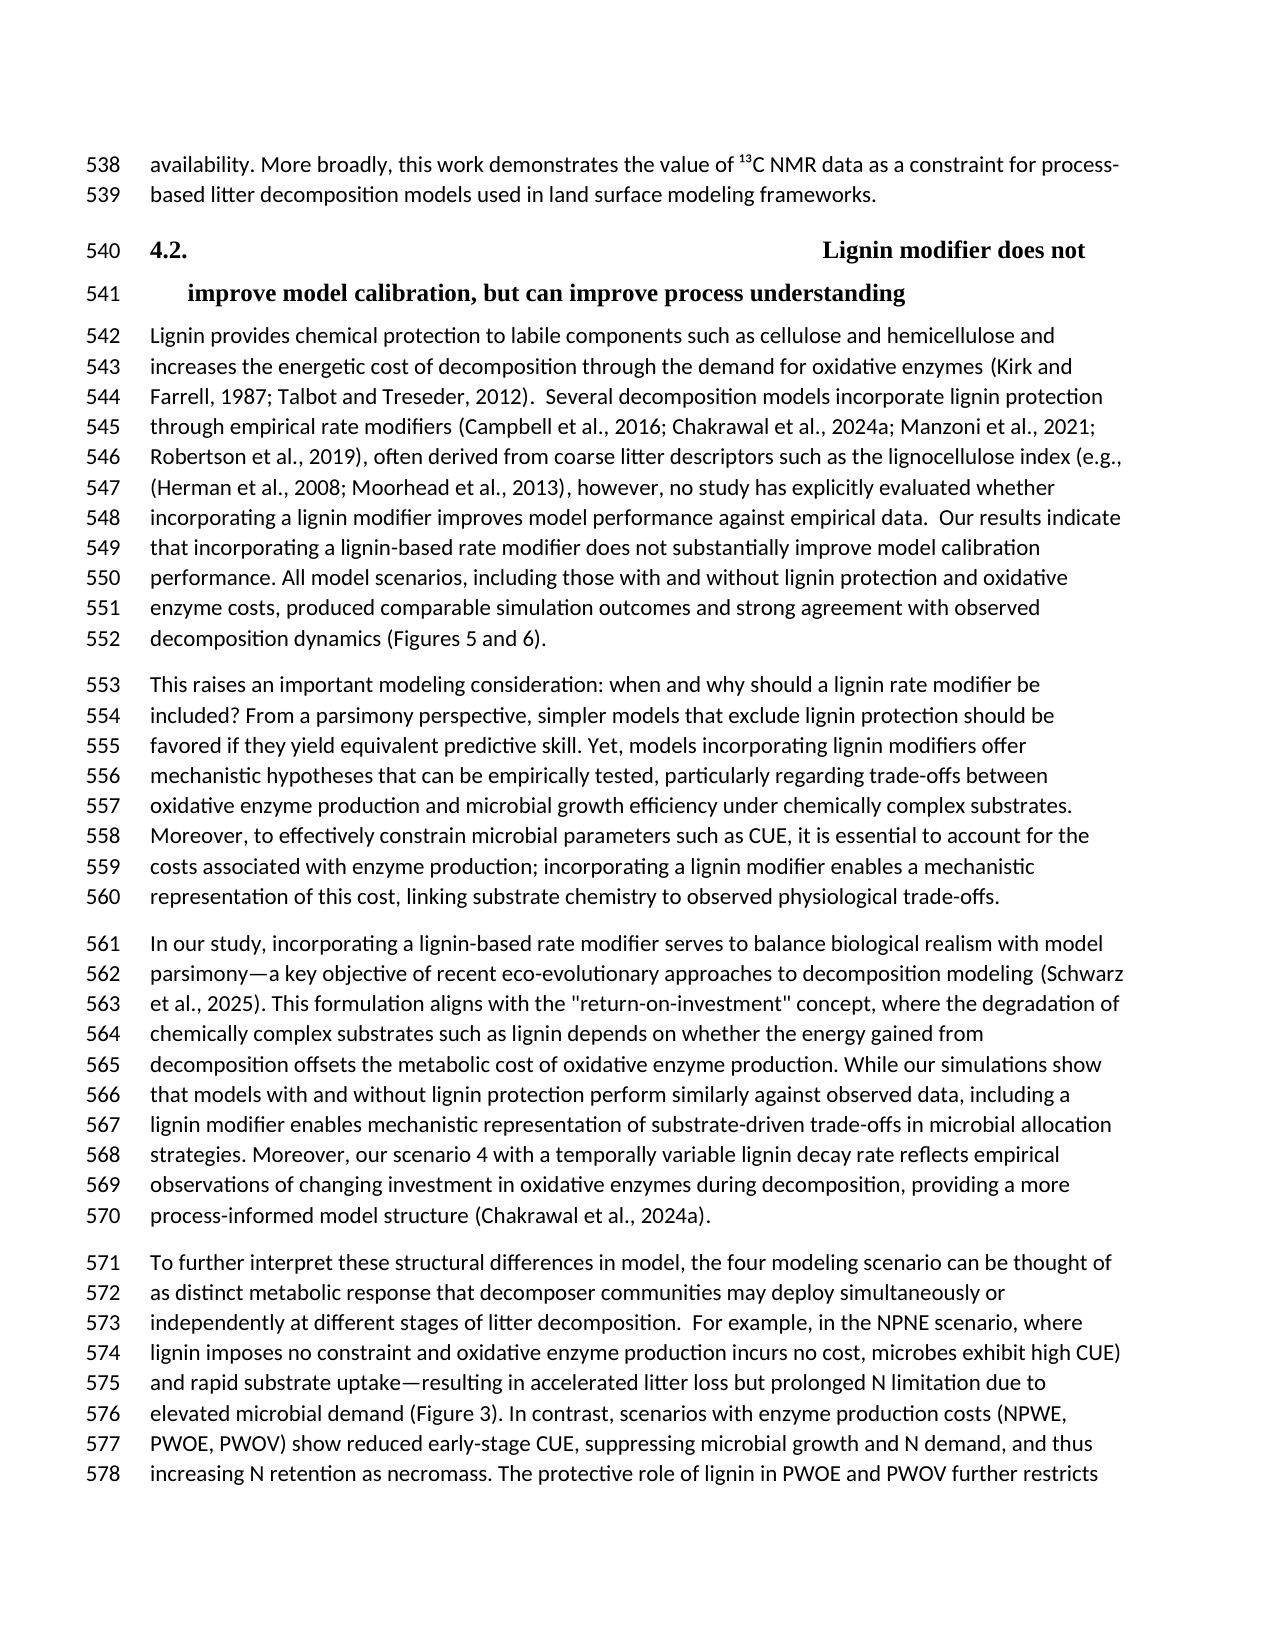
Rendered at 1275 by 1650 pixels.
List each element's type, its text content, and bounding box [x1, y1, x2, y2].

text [150, 150, 1125, 208]
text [150, 1248, 1125, 1487]
text In our study, incorporating a lignin-based rate modifier serves to balance biological realism with model parsimony—a key objective of recent eco-evolutionary approaches to decomposition modeling (Schwarz et al., 2025). This formulation aligns with the "return-on-investment" concept, where the degradation of chemically complex substrates such as lignin depends on whether the energy gained from decomposition offsets the metabolic cost of oxidative enzyme production. While our simulations show that models with and without lignin protection perform similarly against observed data, including a lignin modifier enables mechanistic representation of substrate-driven trade-offs in microbial allocation strategies. Moreover, our scenario 4 with a temporally variable lignin decay rate reflects empirical observations of changing investment in oxidative enzymes during decomposition, providing a more process-informed model structure (Chakrawal et al., 2024a). [150, 929, 1125, 1229]
subtitle Lignin modifier does not improve model calibration, but can improve process understanding [150, 235, 1125, 307]
text Lignin provides chemical protection to labile components such as cellulose and hemicellulose and increases the energetic cost of decomposition through the demand for oxidative enzymes (Kirk and Farrell, 1987; Talbot and Treseder, 2012). Several decomposition models incorporate lignin protection through empirical rate modifiers (Campbell et al., 2016; Chakrawal et al., 2024a; Manzoni et al., 2021; Robertson et al., 2019), often derived from coarse litter descriptors such as the lignocellulose index (e.g., (Herman et al., 2008; Moorhead et al., 2013), however, no study has explicitly evaluated whether incorporating a lignin modifier improves model performance against empirical data. Our results indicate that incorporating a lignin-based rate modifier does not substantially improve model calibration performance. All model scenarios, including those with and without lignin protection and oxidative enzyme costs, produced comparable simulation outcomes and strong agreement with observed decomposition dynamics (Figures 5 and 6). [150, 322, 1125, 652]
text This raises an important modeling consideration: when and why should a lignin rate modifier be included? From a parsimony perspective, simpler models that exclude lignin protection should be favored if they yield equivalent predictive skill. Yet, models incorporating lignin modifiers offer mechanistic hypotheses that can be empirically tested, particularly regarding trade-offs between oxidative enzyme production and microbial growth efficiency under chemically complex substrates. Moreover, to effectively constrain microbial parameters such as CUE, it is essential to account for the costs associated with enzyme production; incorporating a lignin modifier enables a mechanistic representation of this cost, linking substrate chemistry to observed physiological trade-offs. [150, 671, 1125, 910]
